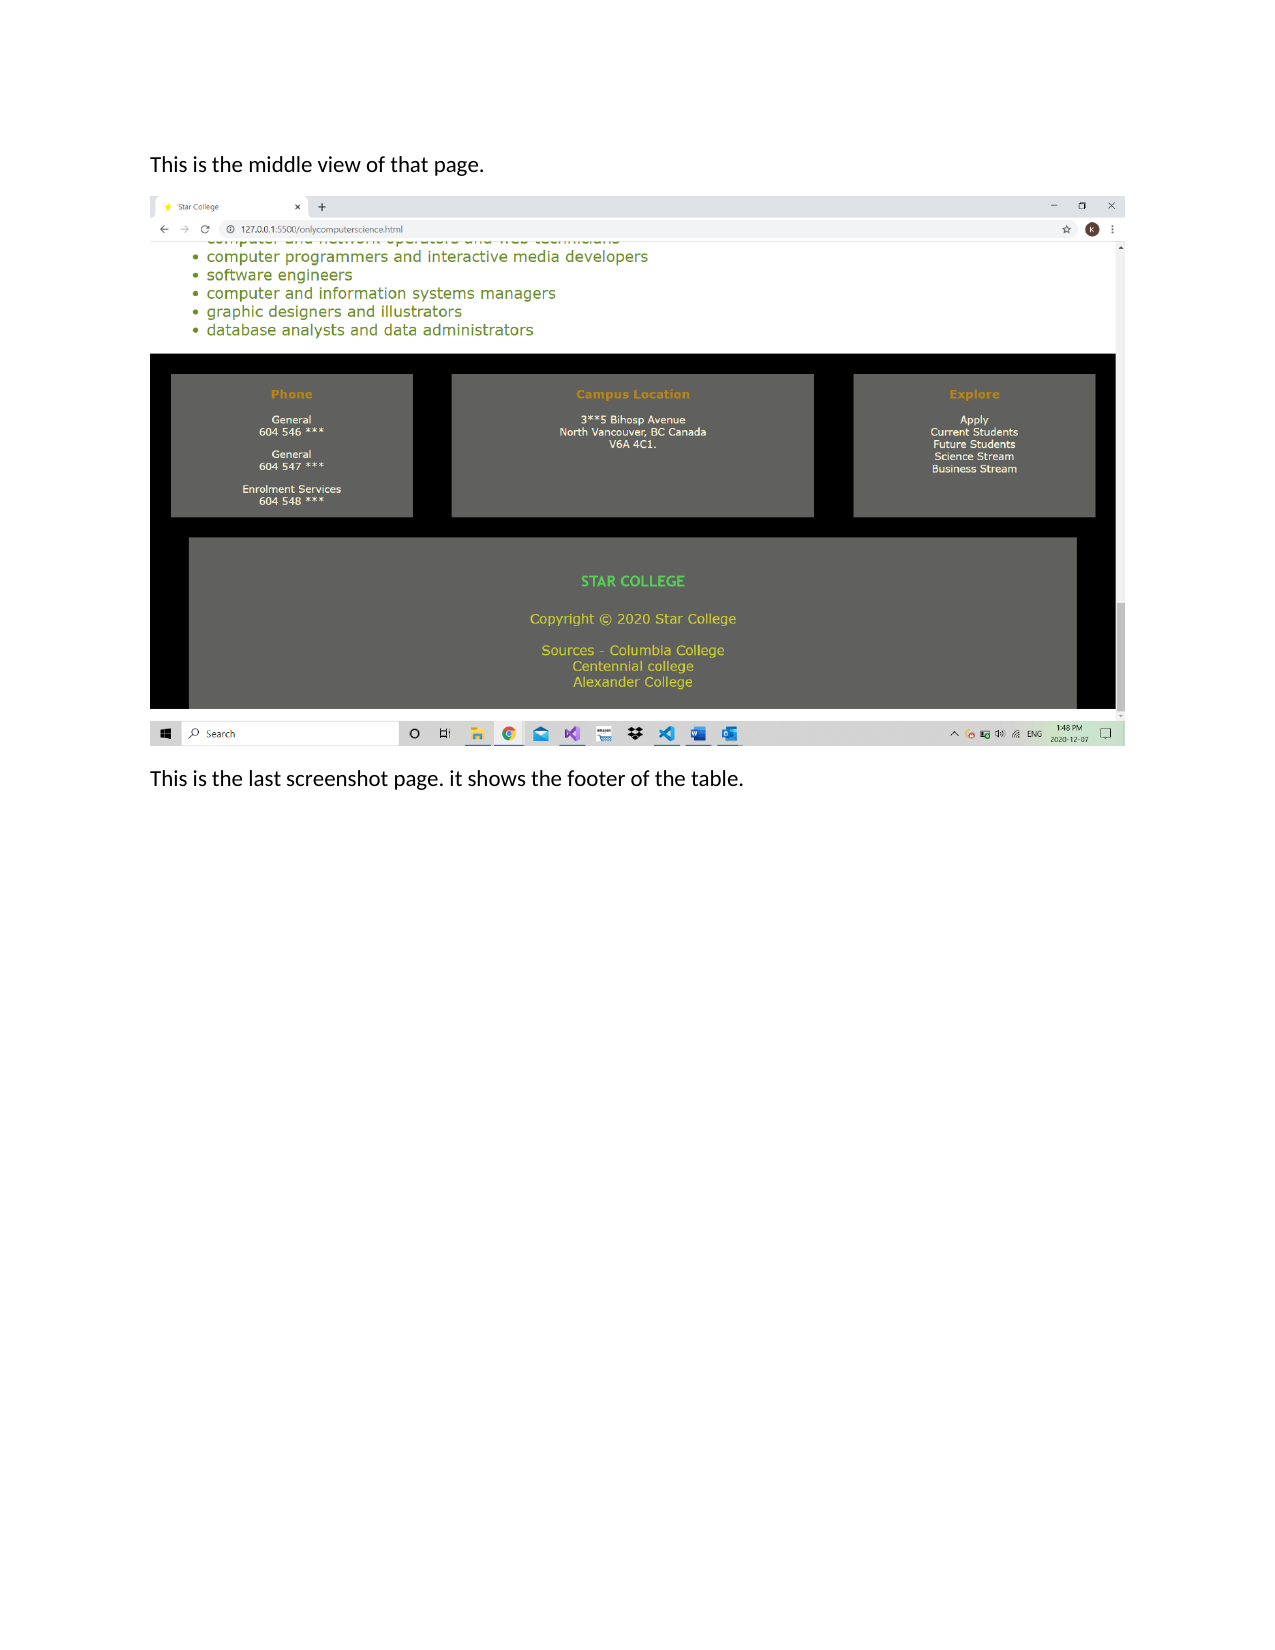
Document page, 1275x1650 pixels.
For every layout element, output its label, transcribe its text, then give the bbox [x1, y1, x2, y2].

picture [150, 196, 1125, 746]
text This is the middle view of that page. [150, 150, 1125, 178]
text This is the last screenshot page. it shows the footer of the table. [150, 764, 1125, 793]
